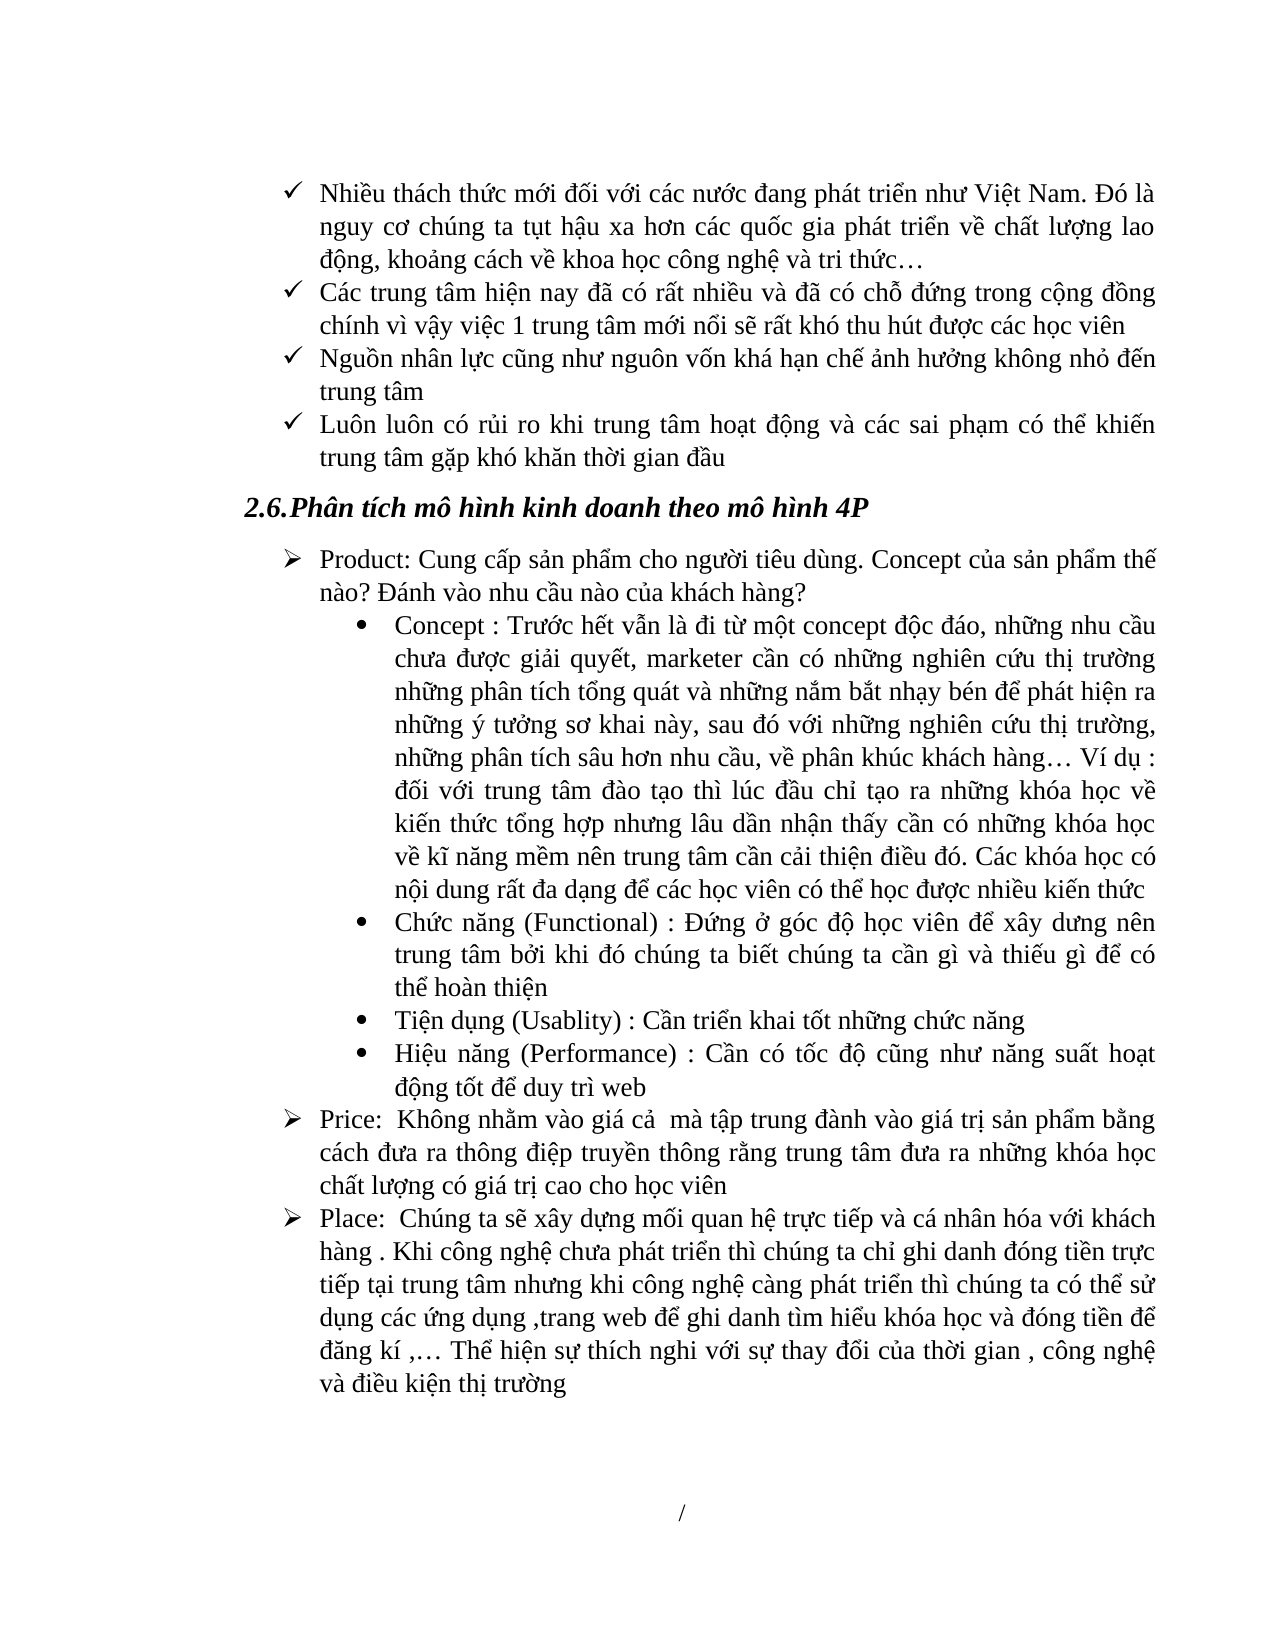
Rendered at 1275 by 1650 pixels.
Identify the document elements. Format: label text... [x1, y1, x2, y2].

list Nhiều thách thức mới đối với các nước đang phát triển như Việt Nam. Đó là nguy cơ chúng ta tụt hậu xa hơn các quốc gia phát triển về chất lượng lao động, khoảng cách về khoa học công nghệ và tri thức… [282, 177, 1157, 274]
list Concept : Trước hết vẫn là đi từ một concept độc đáo, những nhu cầu chưa được giải quyết, marketer cần có những nghiên cứu thị trường những phân tích tổng quát và những nắm bắt nhạy bén để phát hiện ra những ý tưởng sơ khai này, sau đó với những nghiên cứu thị trường, những phân tích sâu hơn nhu cầu, về phân khúc khách hàng… Ví dụ : đối với trung tâm đào tạo thì lúc đầu chỉ tạo ra những khóa học về kiến thức tổng hợp nhưng lâu dần nhận thấy cần có những khóa học về kĩ năng mềm nên trung tâm cần cải thiện điều đó. Các khóa học có nội dung rất đa dạng để các học viên có thể học được nhiều kiến thức [357, 609, 1157, 904]
list Chức năng (Functional) : Đứng ở góc độ học viên để xây dưng nên trung tâm bởi khi đó chúng ta biết chúng ta cần gì và thiếu gì để có thể hoàn thiện [357, 906, 1157, 1003]
list Price: Không nhằm vào giá cả mà tập trung đành vào giá trị sản phẩm bằng cách đưa ra thông điệp truyền thông rằng trung tâm đưa ra những khóa học chất lượng có giá trị cao cho học viên [282, 1103, 1157, 1201]
list Hiệu năng (Performance) : Cần có tốc độ cũng như năng suất hoạt động tốt để duy trì web [357, 1038, 1157, 1102]
list Tiện dụng (Usablity) : Cần triển khai tốt những chức năng [357, 1004, 1157, 1036]
list Place: Chúng ta sẽ xây dựng mối quan hệ trực tiếp và cá nhân hóa với khách hàng . Khi công nghệ chưa phát triển thì chúng ta chỉ ghi danh đóng tiền trực tiếp tại trung tâm nhưng khi công nghệ càng phát triển thì chúng ta có thể sử dụng các ứng dụng ,trang web để ghi danh tìm hiểu khóa học và đóng tiền để đăng kí ,… Thể hiện sự thích nghi với sự thay đổi của thời gian , công nghệ và điều kiện thị trường [282, 1202, 1157, 1398]
list Luôn luôn có rủi ro khi trung tâm hoạt động và các sai phạm có thể khiến trung tâm gặp khó khăn thời gian đầu [282, 408, 1157, 472]
list Các trung tâm hiện nay đã có rất nhiều và đã có chỗ đứng trong cộng đồng chính vì vậy việc 1 trung tâm mới nổi sẽ rất khó thu hút được các học viên [282, 276, 1157, 340]
list Product: Cung cấp sản phẩm cho người tiêu dùng. Concept của sản phẩm thế nào? Đánh vào nhu cầu nào của khách hàng? [282, 543, 1157, 607]
list Phân tích mô hình kinh doanh theo mô hình 4P [244, 491, 1157, 524]
list Nguồn nhân lực cũng như nguôn vốn khá hạn chế ảnh hưởng không nhỏ đến trung tâm [282, 342, 1157, 406]
